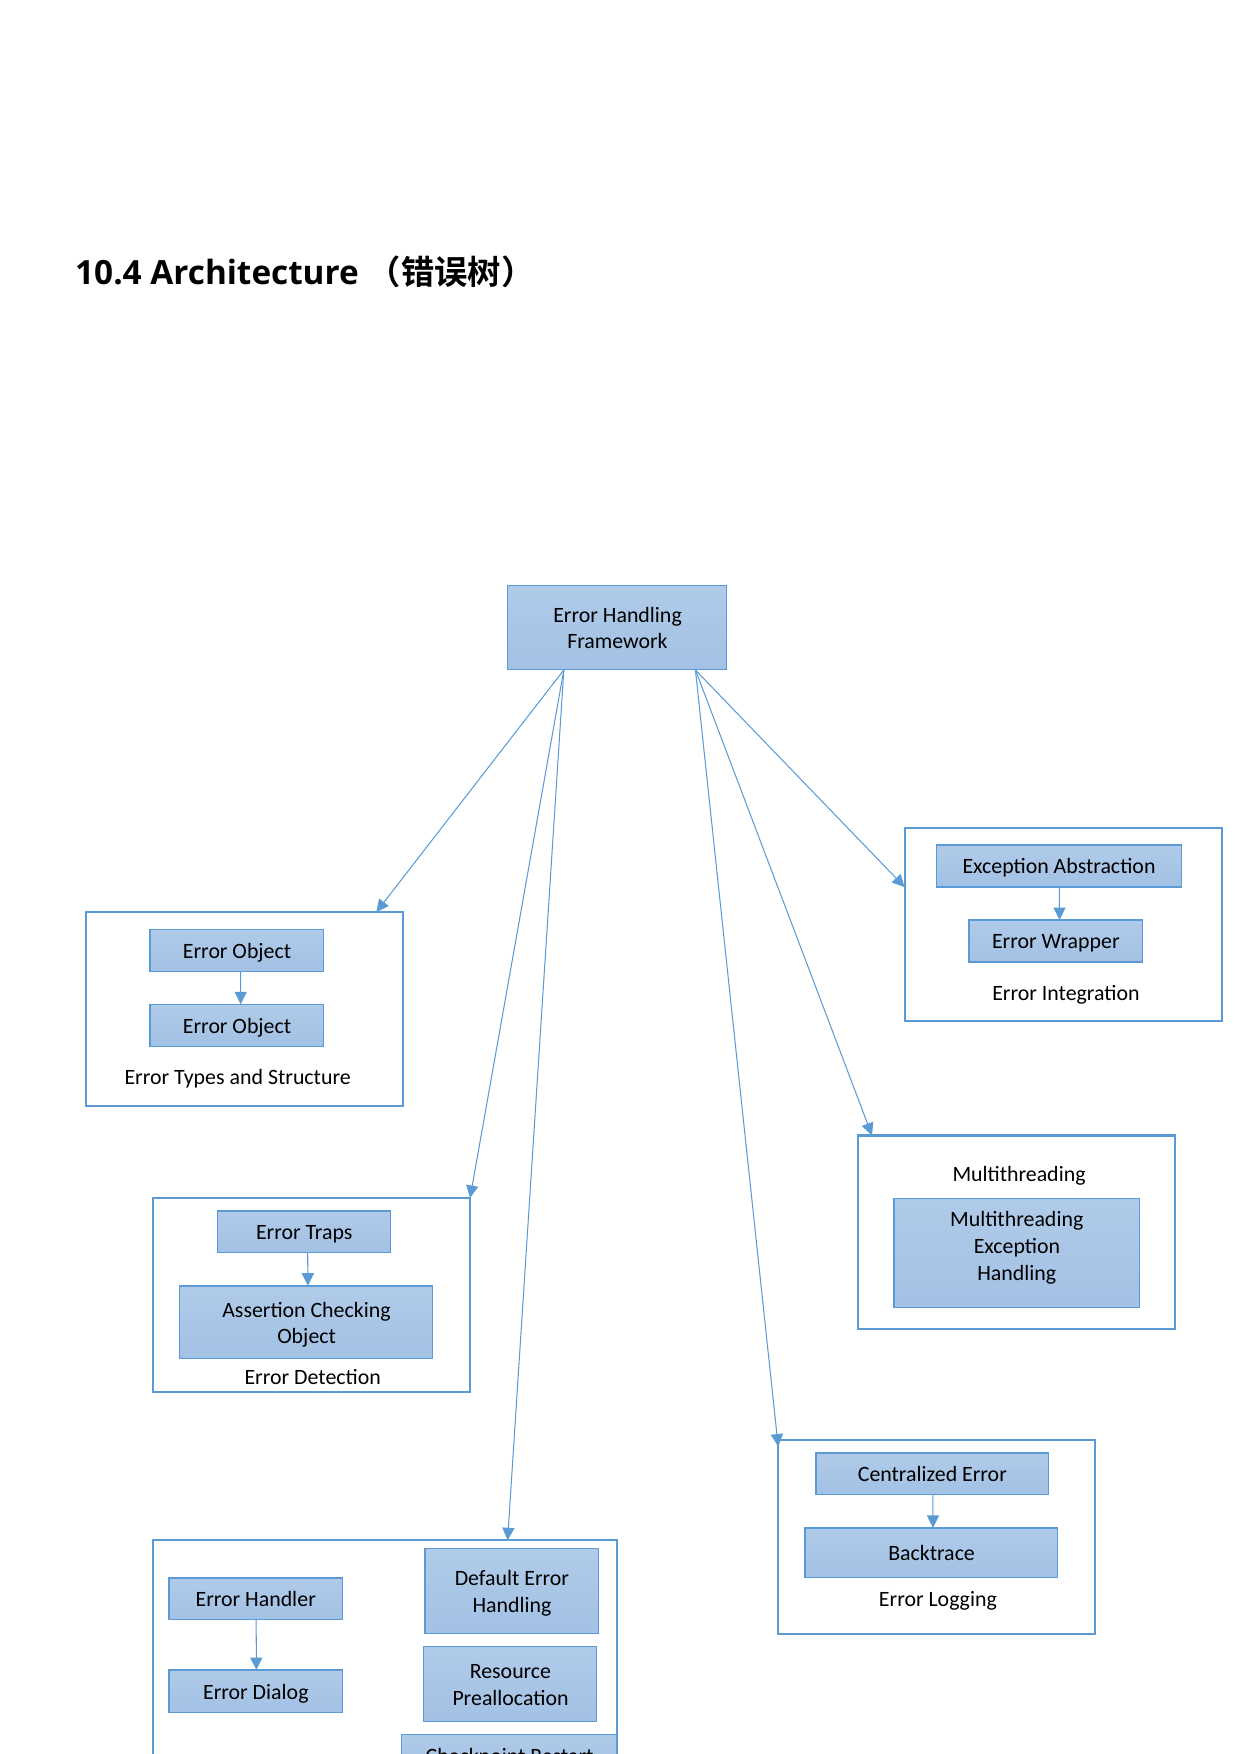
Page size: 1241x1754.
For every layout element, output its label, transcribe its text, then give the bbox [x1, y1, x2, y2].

subtitle 10.4 Architecture （错误树） [75, 238, 1165, 303]
